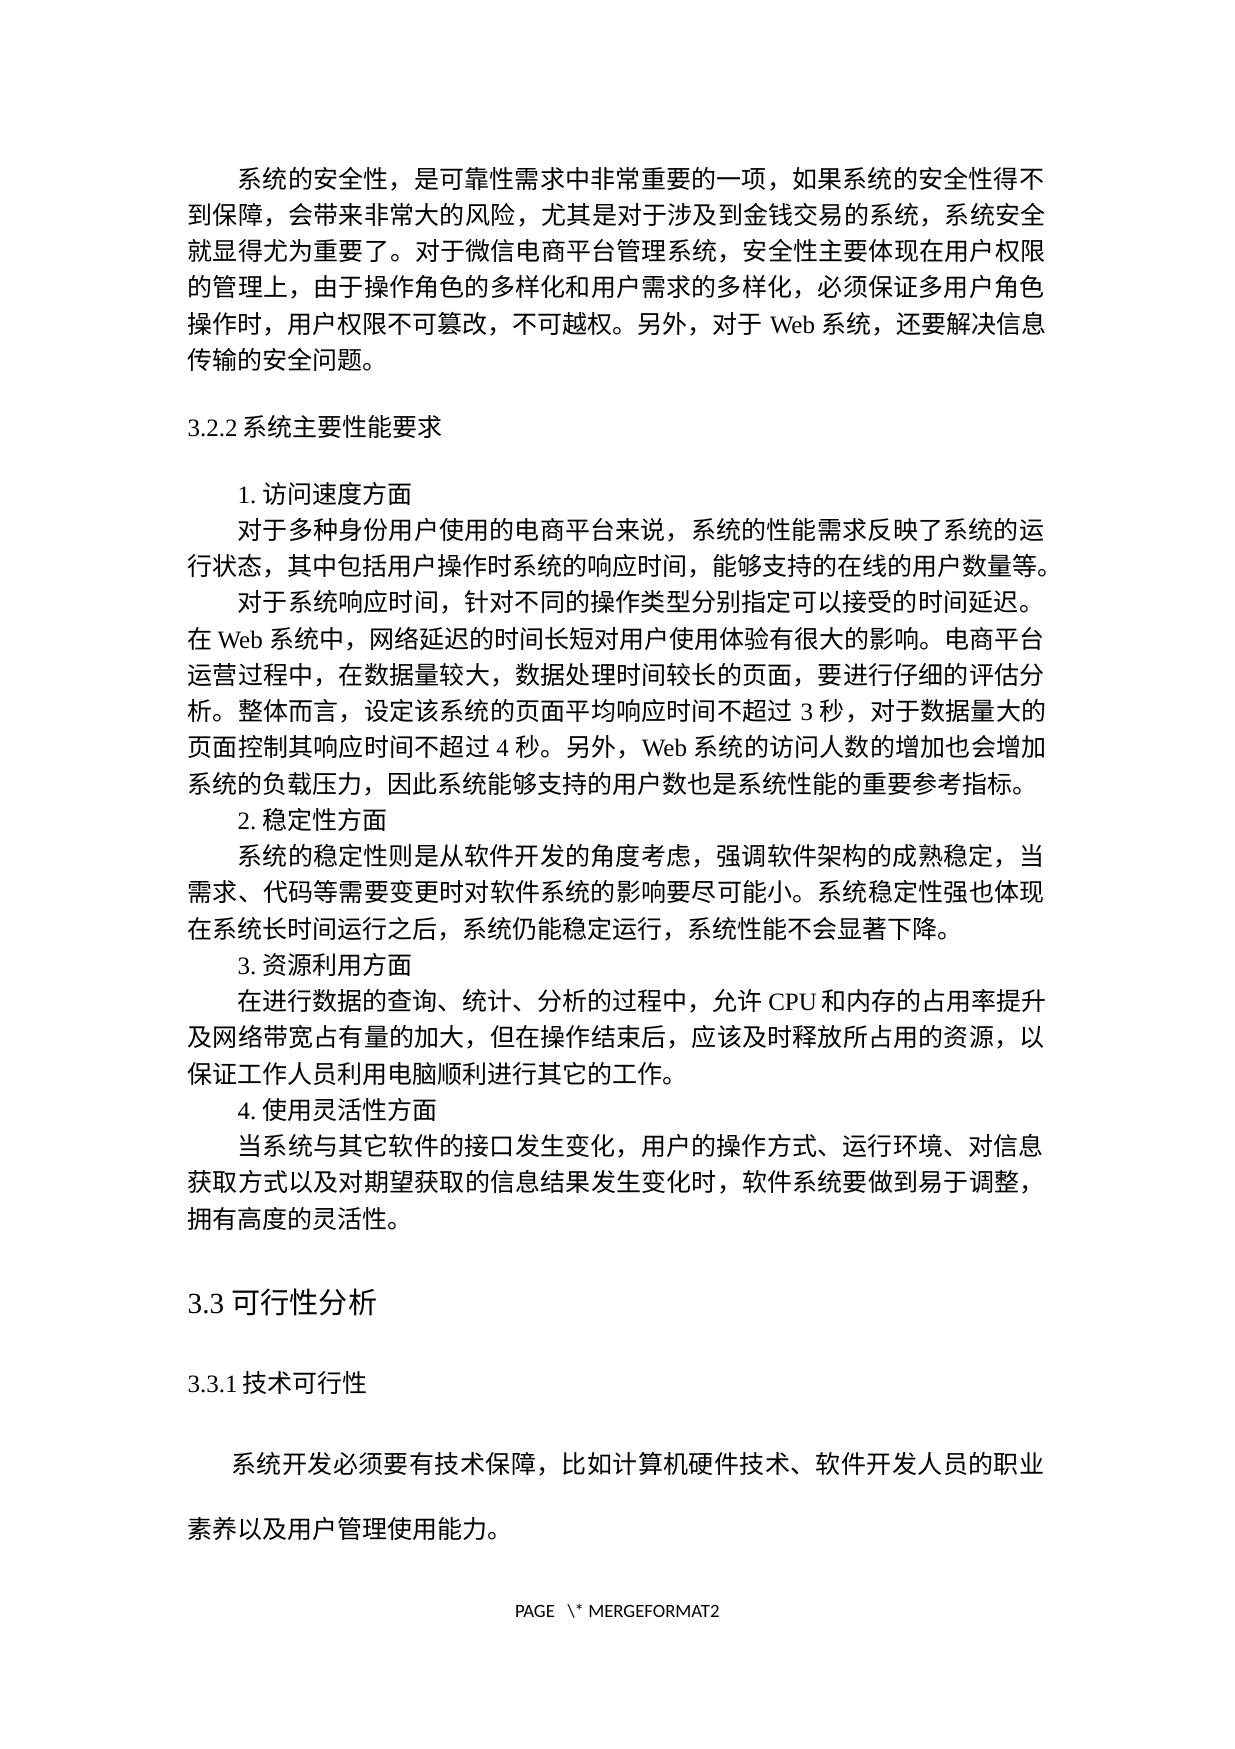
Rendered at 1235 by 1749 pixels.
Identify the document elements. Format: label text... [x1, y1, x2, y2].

text 3.3.1技术可行性 [187, 1349, 1047, 1414]
text 系统开发必须要有技术保障，比如计算机硬件技术、软件开发人员的职业素养以及用户管理使用能力。 [187, 1430, 1047, 1560]
text 1. 访问速度方面 [187, 474, 1047, 510]
text 3.3 可行性分析 [187, 1268, 1047, 1333]
text 系统的安全性，是可靠性需求中非常重要的一项，如果系统的安全性得不到保障，会带来非常大的风险，尤其是对于涉及到金钱交易的系统，系统安全就显得尤为重要了。对于微信电商平台管理系统，安全性主要体现在用户权限的管理上，由于操作角色的多样化和用户需求的多样化，必须保证多用户角色操作时，用户权限不可篡改，不可越权。另外，对于 Web 系统，还要解决信息传输的安全问题。 [187, 159, 1047, 377]
text 3. 资源利用方面 [187, 945, 1047, 982]
text 2. 稳定性方面 [187, 800, 1047, 837]
text 对于多种身份用户使用的电商平台来说，系统的性能需求反映了系统的运行状态，其中包括用户操作时系统的响应时间，能够支持的在线的用户数量等。 [187, 510, 1047, 583]
text 3.2.2系统主要性能要求 [187, 393, 1047, 458]
text 当系统与其它软件的接口发生变化，用户的操作方式、运行环境、对信息获取方式以及对期望获取的信息结果发生变化时，软件系统要做到易于调整，拥有高度的灵活性。 [187, 1127, 1047, 1235]
text 系统的稳定性则是从软件开发的角度考虑，强调软件架构的成熟稳定，当需求、代码等需要变更时对软件系统的影响要尽可能小。系统稳定性强也体现在系统长时间运行之后，系统仍能稳定运行，系统性能不会显著下降。 [187, 837, 1047, 945]
text 在进行数据的查询、统计、分析的过程中，允许CPU和内存的占用率提升及网络带宽占有量的加大，但在操作结束后，应该及时释放所占用的资源，以保证工作人员利用电脑顺利进行其它的工作。 [187, 982, 1047, 1090]
text 4. 使用灵活性方面 [187, 1090, 1047, 1127]
text 对于系统响应时间，针对不同的操作类型分别指定可以接受的时间延迟。在Web 系统中，网络延迟的时间长短对用户使用体验有很大的影响。电商平台运营过程中，在数据量较大，数据处理时间较长的页面，要进行仔细的评估分析。整体而言，设定该系统的页面平均响应时间不超过 3 秒，对于数据量大的页面控制其响应时间不超过 4 秒。另外，Web 系统的访问人数的增加也会增加系统的负载压力，因此系统能够支持的用户数也是系统性能的重要参考指标。 [187, 583, 1047, 800]
